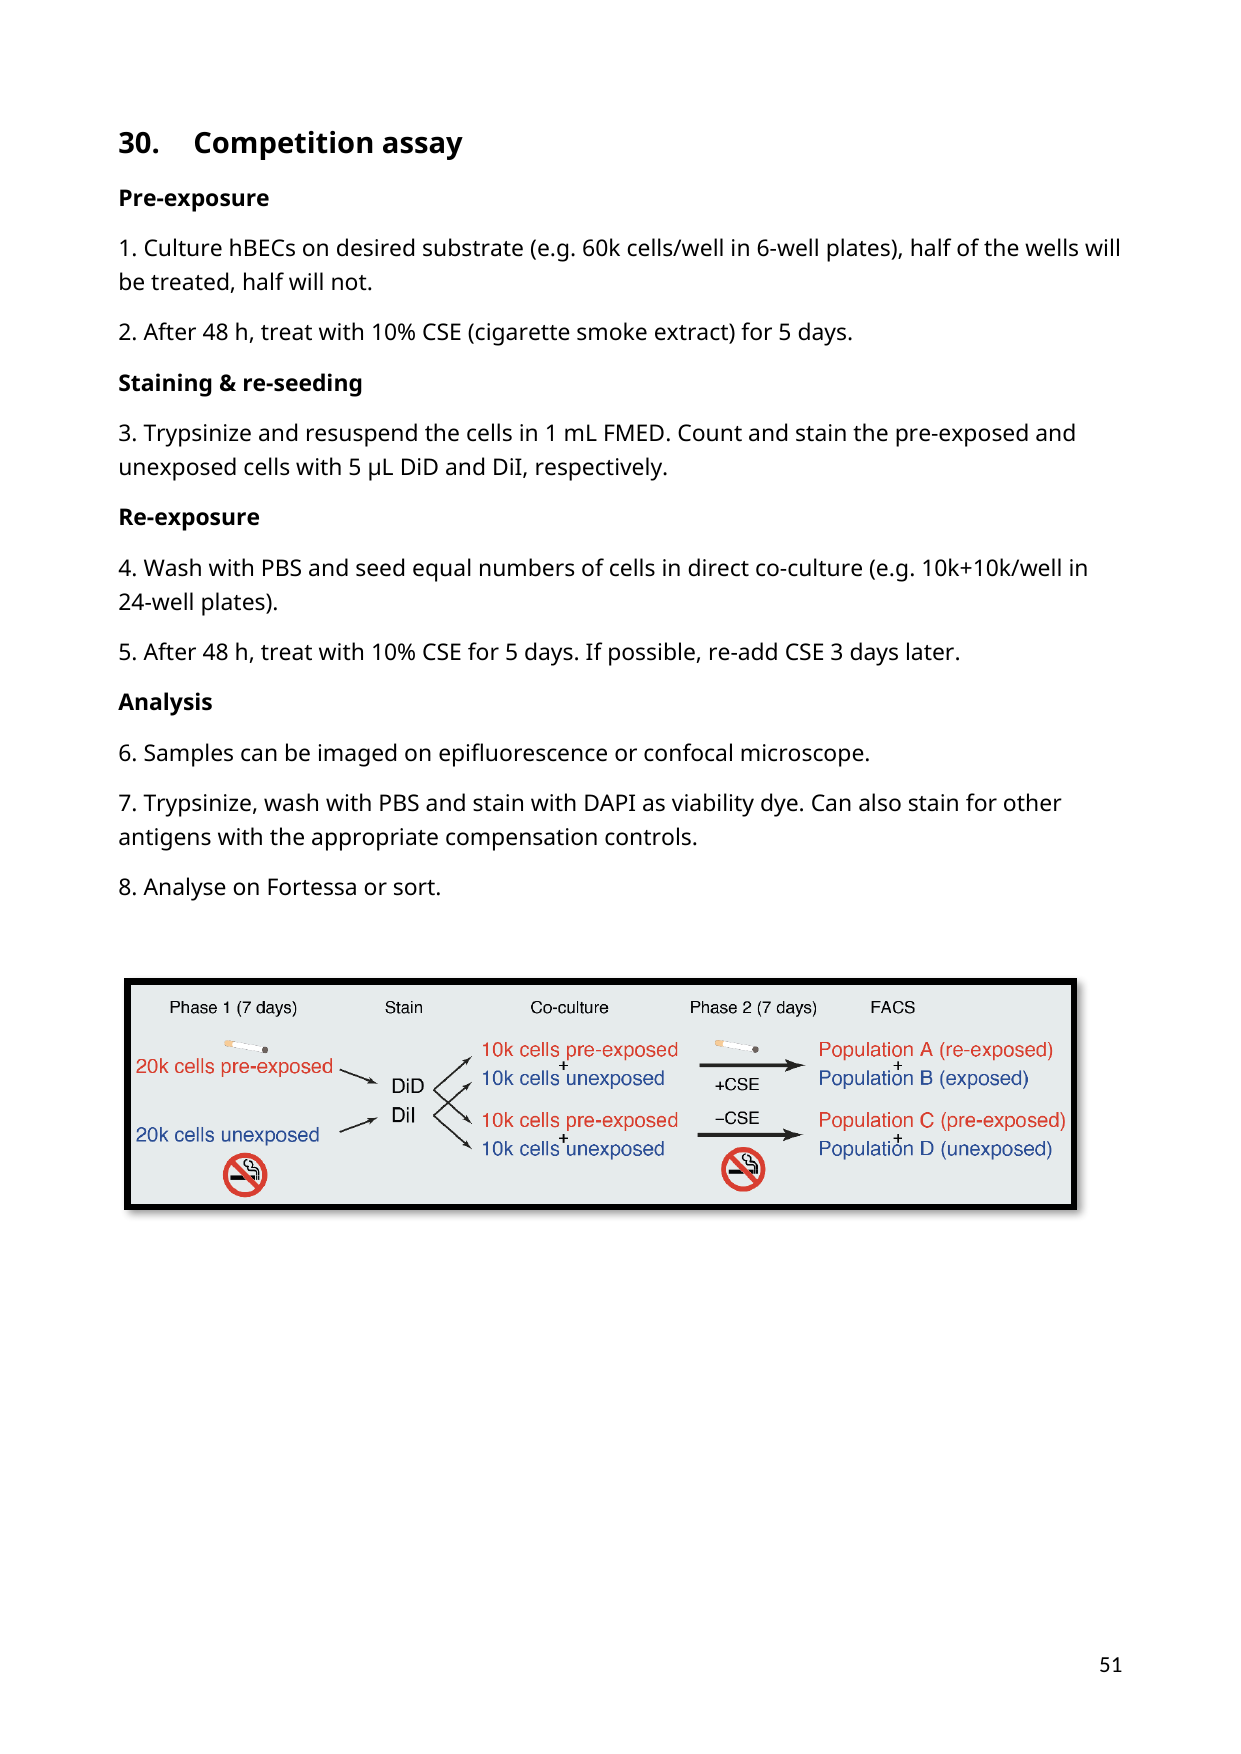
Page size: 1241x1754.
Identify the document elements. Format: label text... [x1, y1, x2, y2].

text 2. After 48 h, treat with 10% CSE (cigarette smoke extract) for 5 days. [118, 316, 1122, 348]
subtitle Competition assay [118, 122, 1122, 162]
text 3. Trypsinize and resuspend the cells in 1 mL FMED. Count and stain the pre-exposed and unexposed cells with 5 μL DiD and DiI, respectively. [118, 417, 1122, 482]
text 5. After 48 h, treat with 10% CSE for 5 days. If possible, re-add CSE 3 days later. [118, 636, 1122, 667]
text 6. Samples can be imaged on epifluorescence or confocal microscope. [118, 737, 1122, 768]
text Staining & re-seeding [118, 367, 1122, 398]
text Analysis [118, 686, 1122, 718]
picture [131, 985, 1071, 1204]
text 4. Wash with PBS and seed equal numbers of cells in direct co-culture (e.g. 10k+10k/well in 24-well plates). [118, 552, 1122, 617]
text Pre-exposure [118, 182, 1122, 213]
text 8. Analyse on Fortessa or sort. [118, 871, 1122, 903]
text Re-exposure [118, 501, 1122, 533]
text 7. Trypsinize, wash with PBS and stain with DAPI as viability dye. Can also stain for other antigens with the appropriate compensation controls. [118, 787, 1122, 852]
text 1. Culture hBECs on desired substrate (e.g. 60k cells/well in 6-well plates), half of the wells will be treated, half will not. [118, 232, 1122, 297]
